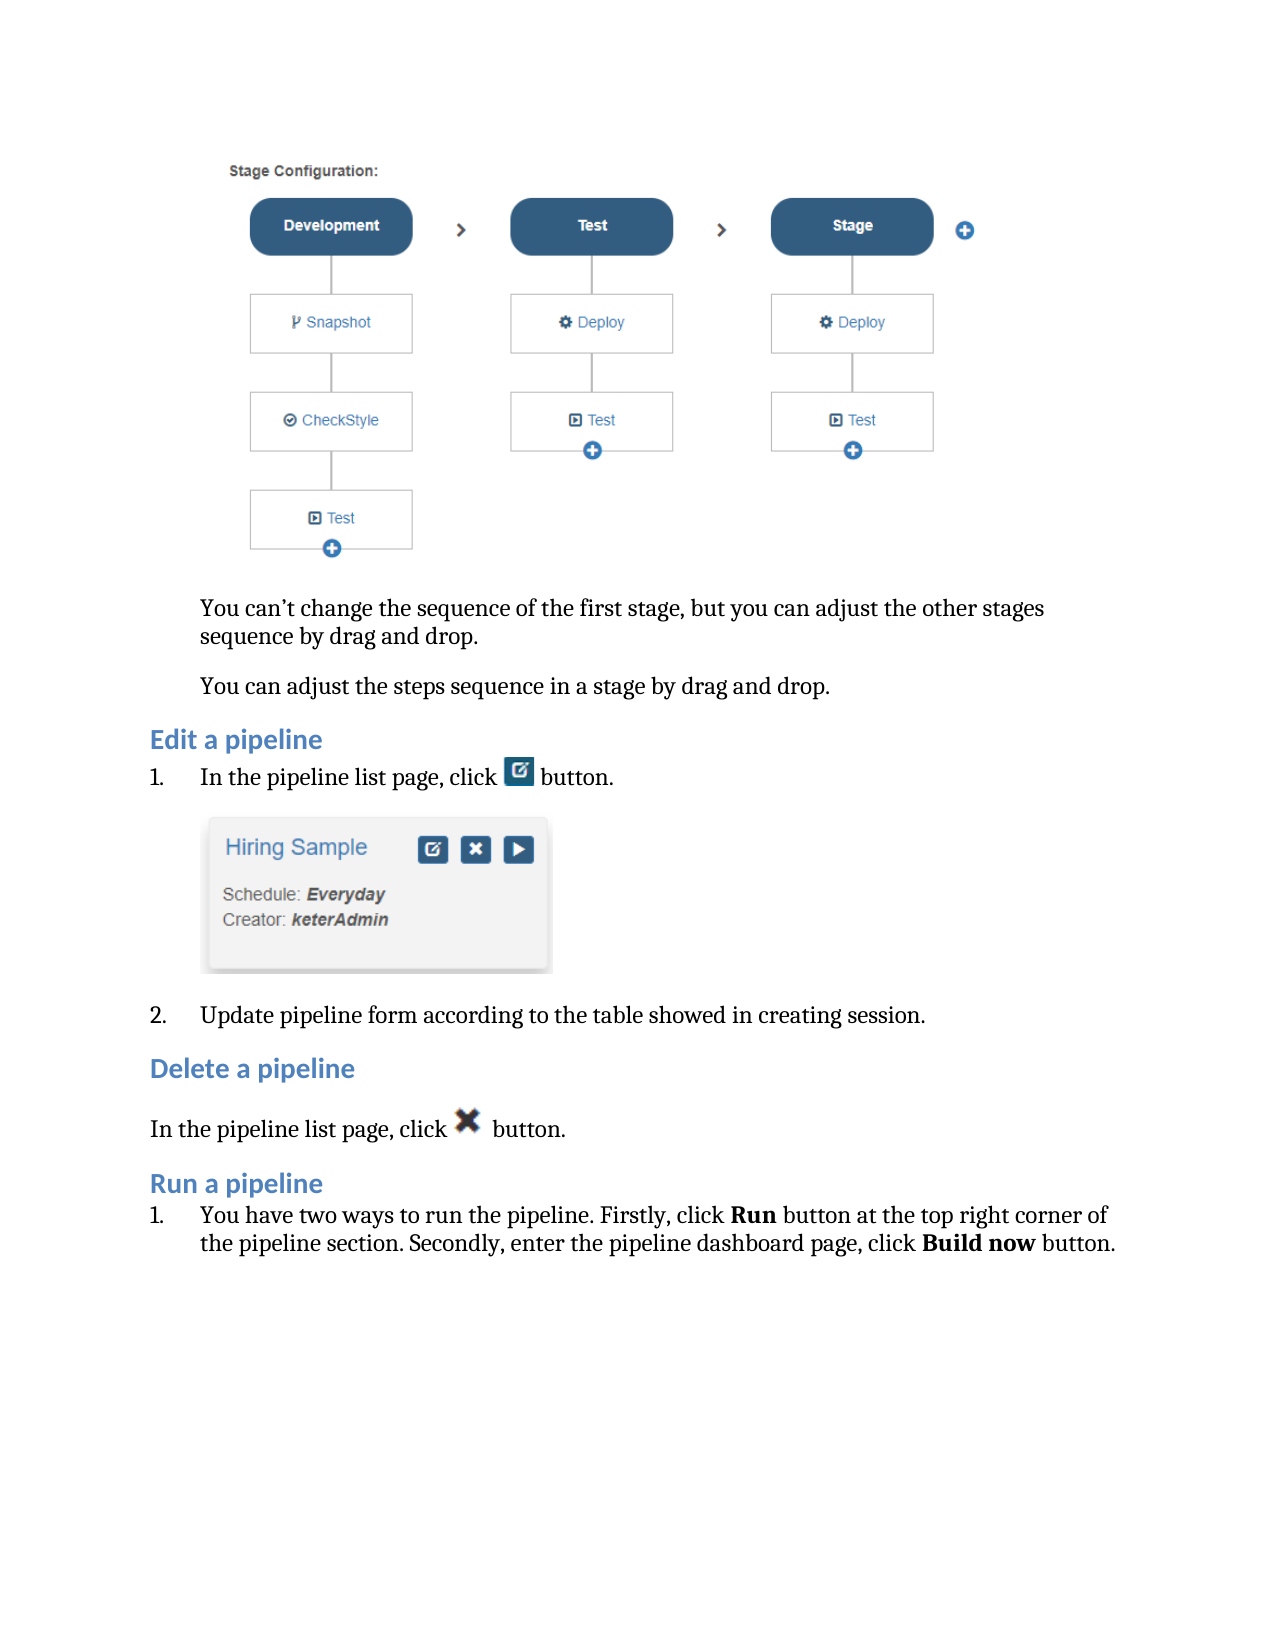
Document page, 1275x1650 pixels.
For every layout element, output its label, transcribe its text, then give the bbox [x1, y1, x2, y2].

subtitle Delete a pipeline [150, 1050, 1125, 1086]
list You can’t change the sequence of the first stage, but you can adjust the other stages sequence by drag and drop. [150, 593, 1125, 651]
picture [503, 757, 535, 786]
picture [200, 812, 553, 974]
list In the pipeline list page, click button. [150, 757, 1125, 791]
list You can adjust the steps sequence in a stage by drag and drop. [150, 672, 1125, 701]
text In the pipeline list page, click button. [150, 1104, 1125, 1144]
picture [453, 1104, 487, 1138]
subtitle Edit a pipeline [150, 721, 1125, 757]
subtitle Run a pipeline [150, 1165, 1125, 1201]
list You have two ways to run the pipeline. Firstly, click Run button at the top right corner of the pipeline section. Secondly, enter the pipeline dashboard page, click Build now button. [150, 1201, 1125, 1258]
list Update pipeline form according to the table showed in creating session. [150, 1001, 1125, 1029]
picture [200, 150, 1075, 567]
